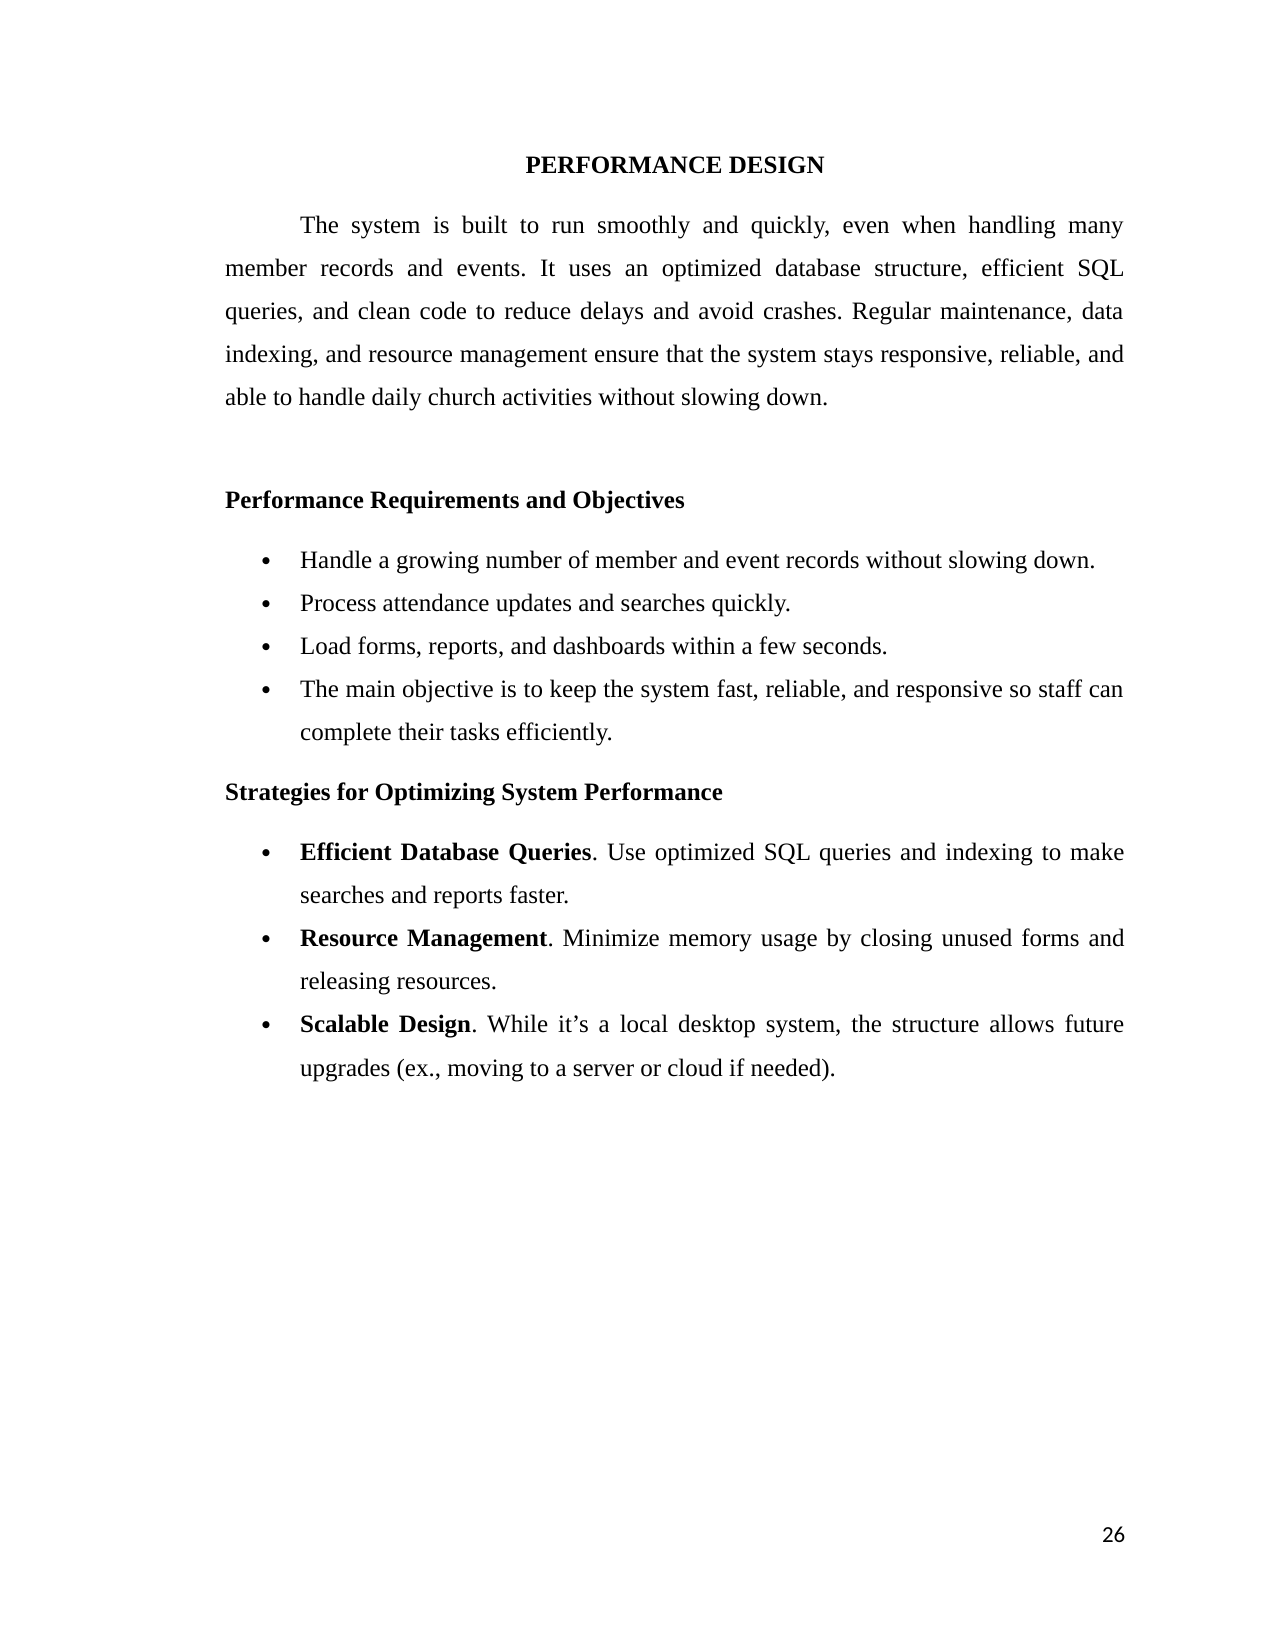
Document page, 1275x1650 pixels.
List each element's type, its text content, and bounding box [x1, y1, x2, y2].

text Strategies for Optimizing System Performance [225, 777, 1125, 806]
list The main objective is to keep the system fast, reliable, and responsive so staff can complete their tasks efficiently. [262, 674, 1125, 746]
text Performance Requirements and Objectives [225, 442, 1125, 514]
list Load forms, reports, and dashboards within a few seconds. [262, 631, 1125, 660]
text The system is built to run smoothly and quickly, even when handling many member records and events. It uses an optimized database structure, efficient SQL queries, and clean code to reduce delays and avoid crashes. Regular maintenance, data indexing, and resource management ensure that the system stays responsive, reliable, and able to handle daily church activities without slowing down. [225, 210, 1125, 411]
text PERFORMANCE DESIGN [225, 150, 1125, 179]
list Handle a growing number of member and event records without slowing down. [262, 545, 1125, 574]
list Scalable Design. While it’s a local desktop system, the structure allows future upgrades (ex., moving to a server or cloud if needed). [262, 1009, 1125, 1081]
list Efficient Database Queries. Use optimized SQL queries and indexing to make searches and reports faster. [262, 837, 1125, 909]
list Resource Management. Minimize memory usage by closing unused forms and releasing resources. [262, 923, 1125, 995]
list Process attendance updates and searches quickly. [262, 588, 1125, 617]
